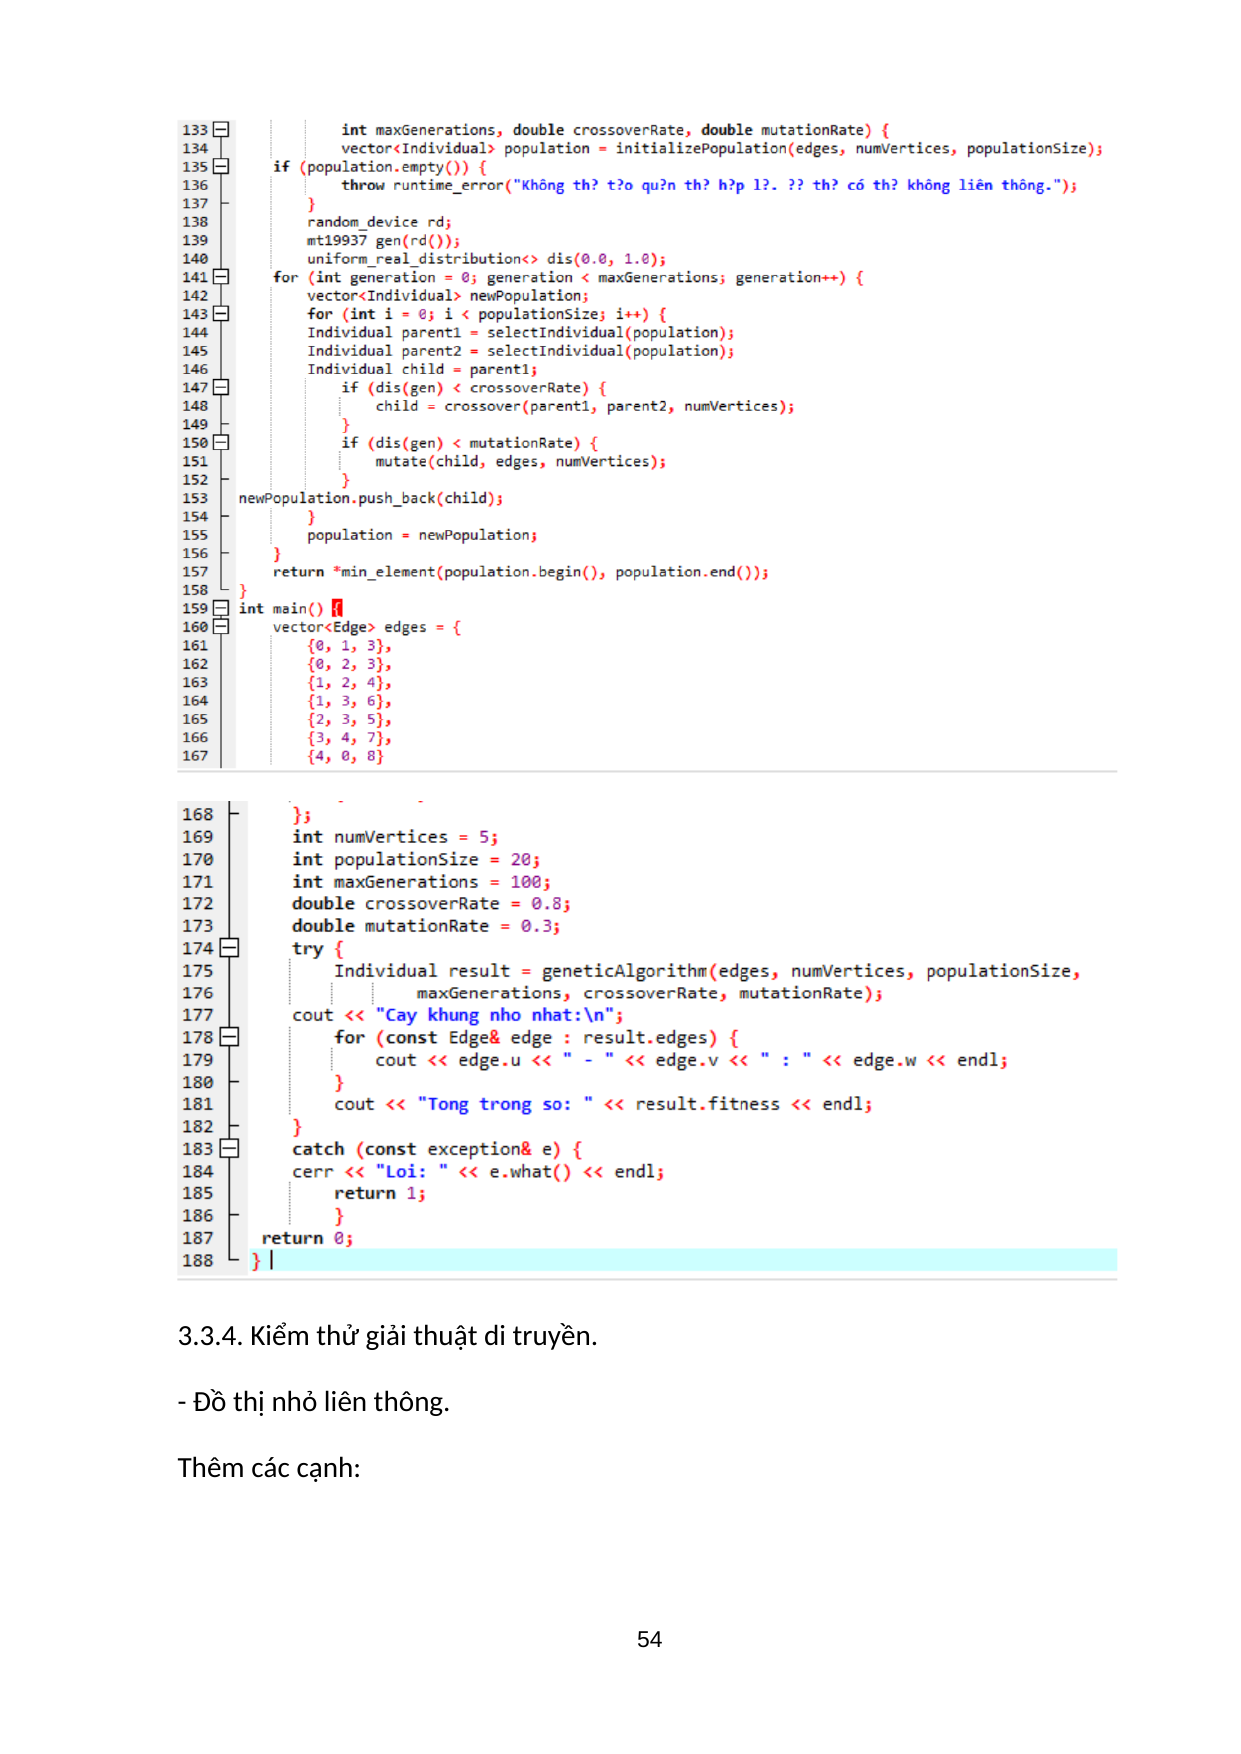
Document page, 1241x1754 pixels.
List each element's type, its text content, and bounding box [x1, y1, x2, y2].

subtitle 3.3.4. Kiểm thử giải thuật di truyền. [177, 1317, 1122, 1353]
text Thêm các cạnh: [177, 1449, 1122, 1485]
picture [177, 801, 1118, 1281]
picture [177, 118, 1118, 773]
text - Đồ thị nhỏ liên thông. [177, 1383, 1122, 1419]
